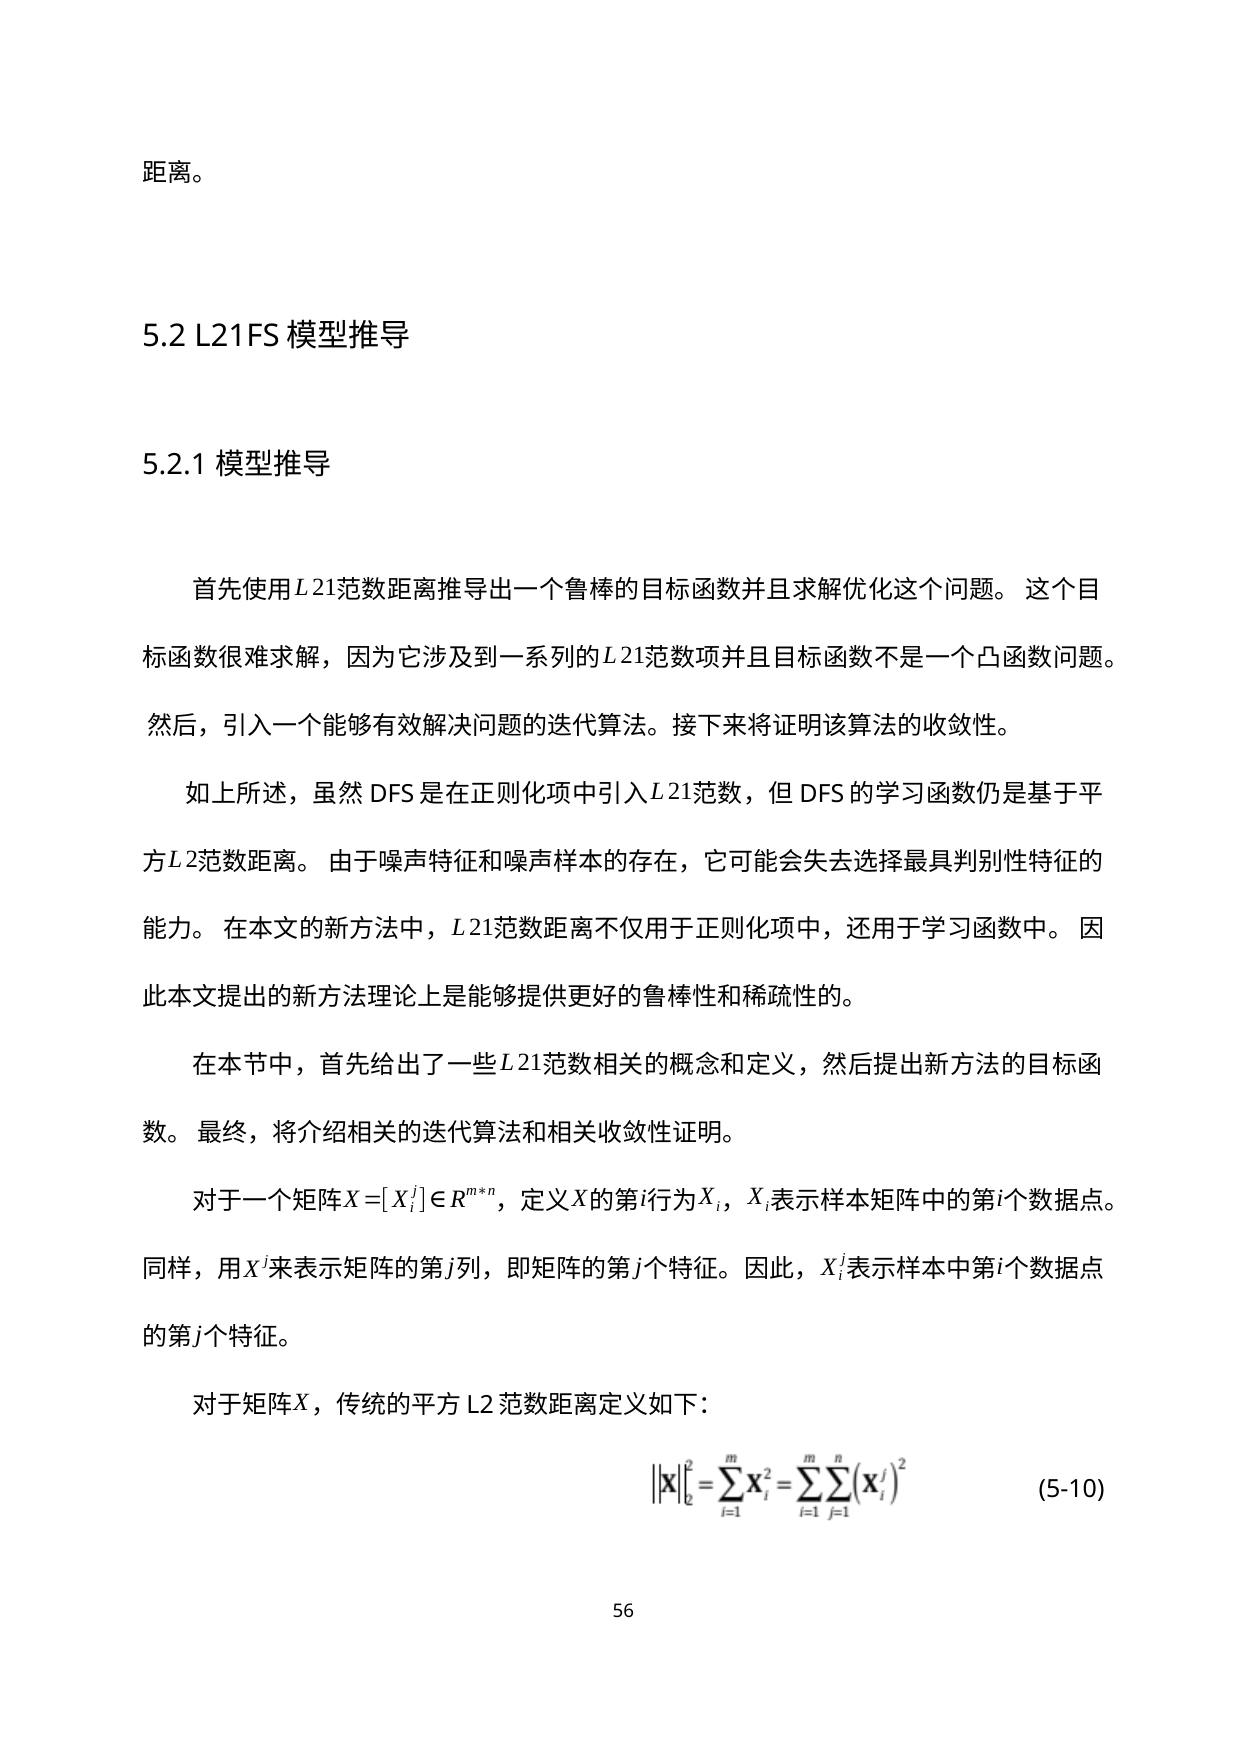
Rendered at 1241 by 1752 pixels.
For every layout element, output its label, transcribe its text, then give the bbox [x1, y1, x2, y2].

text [142, 136, 1104, 204]
text (5-10) [142, 1436, 1104, 1538]
subtitle 5.2.1 模型推导 [142, 427, 1104, 495]
text 首先使用范数距离推导出一个鲁棒的目标函数并且求解优化这个问题。 这个目标函数很难求解，因为它涉及到一系列的范数项并且目标函数不是一个凸函数问题。 然后，引入一个能够有效解决问题的迭代算法。接下来将证明该算法的收敛性。 [142, 553, 1104, 757]
text 在本节中，首先给出了一些范数相关的概念和定义，然后提出新方法的目标函数。 最终，将介绍相关的迭代算法和相关收敛性证明。 [142, 1029, 1104, 1165]
text 如上所述，虽然DFS是在正则化项中引入范数，但DFS的学习函数仍是基于平方范数距离。 由于噪声特征和噪声样本的存在，它可能会失去选择最具判别性特征的能力。 在本文的新方法中，范数距离不仅用于正则化项中，还用于学习函数中。 因此本文提出的新方法理论上是能够提供更好的鲁棒性和稀疏性的。 [142, 757, 1104, 1029]
subtitle 5.2 L21FS模型推导 [142, 299, 1104, 367]
text 对于一个矩阵，定义的第行为，表示样本矩阵中的第个数据点。同样，用来表示矩阵的第列，即矩阵的第个特征。因此，表示样本中第个数据点的第个特征。 [142, 1165, 1104, 1368]
text 对于矩阵，传统的平方L2范数距离定义如下： [142, 1368, 1104, 1436]
